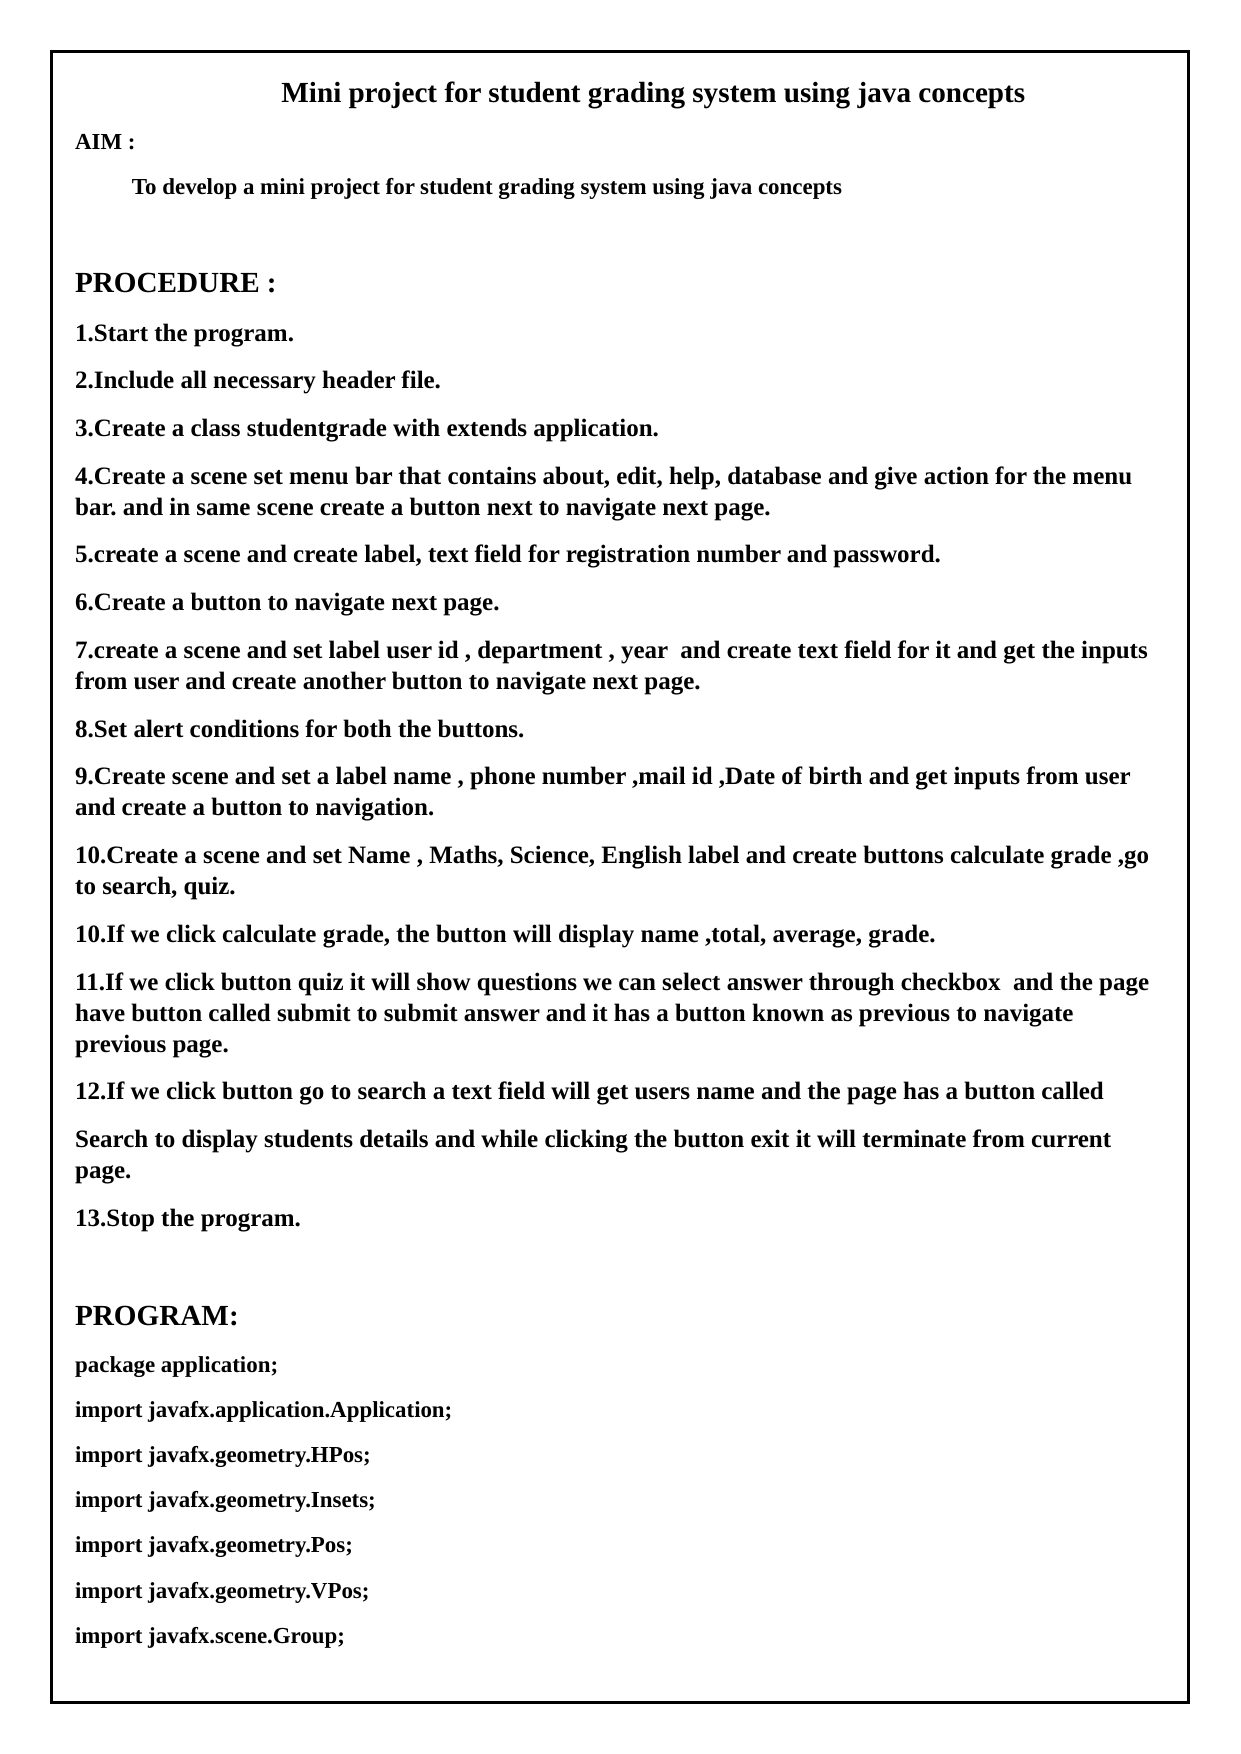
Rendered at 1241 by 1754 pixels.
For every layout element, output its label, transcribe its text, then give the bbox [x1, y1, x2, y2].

text Search to display students details and while clicking the button exit it will terminate from current page. [75, 1124, 1165, 1184]
text Mini project for student grading system using java concepts [75, 75, 1165, 108]
text 5.create a scene and create label, text field for registration number and password. [75, 539, 1165, 568]
text PROCEDURE : [75, 265, 1165, 298]
text 10.Create a scene and set Name , Maths, Science, English label and create buttons calculate grade ,go to search, quiz. [75, 840, 1165, 900]
text 12.If we click button go to search a text field will get users name and the page has a button called [75, 1076, 1165, 1105]
text import javafx.geometry.Insets; [75, 1486, 1165, 1513]
text 7.create a scene and set label user id , department , year and create text field for it and get the inputs from user and create another button to navigate next page. [75, 635, 1165, 695]
text To develop a mini project for student grading system using java concepts [75, 173, 1165, 199]
text 8.Set alert conditions for both the buttons. [75, 714, 1165, 742]
text AIM : [75, 128, 1165, 154]
text 11.If we click button quiz it will show questions we can select answer through checkbox and the page have button called submit to submit answer and it has a button known as previous to navigate previous page. [75, 967, 1165, 1057]
text import javafx.application.Application; [75, 1396, 1165, 1423]
text 13.Stop the program. [75, 1203, 1165, 1232]
text import javafx.geometry.VPos; [75, 1577, 1165, 1603]
text 6.Create a button to navigate next page. [75, 587, 1165, 616]
text import javafx.scene.Group; [75, 1622, 1165, 1648]
text import javafx.geometry.Pos; [75, 1532, 1165, 1558]
text 9.Create scene and set a label name , phone number ,mail id ,Date of birth and get inputs from user and create a button to navigation. [75, 761, 1165, 821]
text 1.Start the program. [75, 318, 1165, 346]
text import javafx.geometry.HPos; [75, 1441, 1165, 1468]
text 4.Create a scene set menu bar that contains about, edit, help, database and give action for the menu bar. and in same scene create a button next to navigate next page. [75, 461, 1165, 521]
text package application; [75, 1351, 1165, 1377]
text 3.Create a class studentgrade with extends application. [75, 413, 1165, 442]
text PROGRAM: [75, 1298, 1165, 1332]
text 2.Include all necessary header file. [75, 365, 1165, 394]
text 10.If we click calculate grade, the button will display name ,total, average, grade. [75, 919, 1165, 948]
